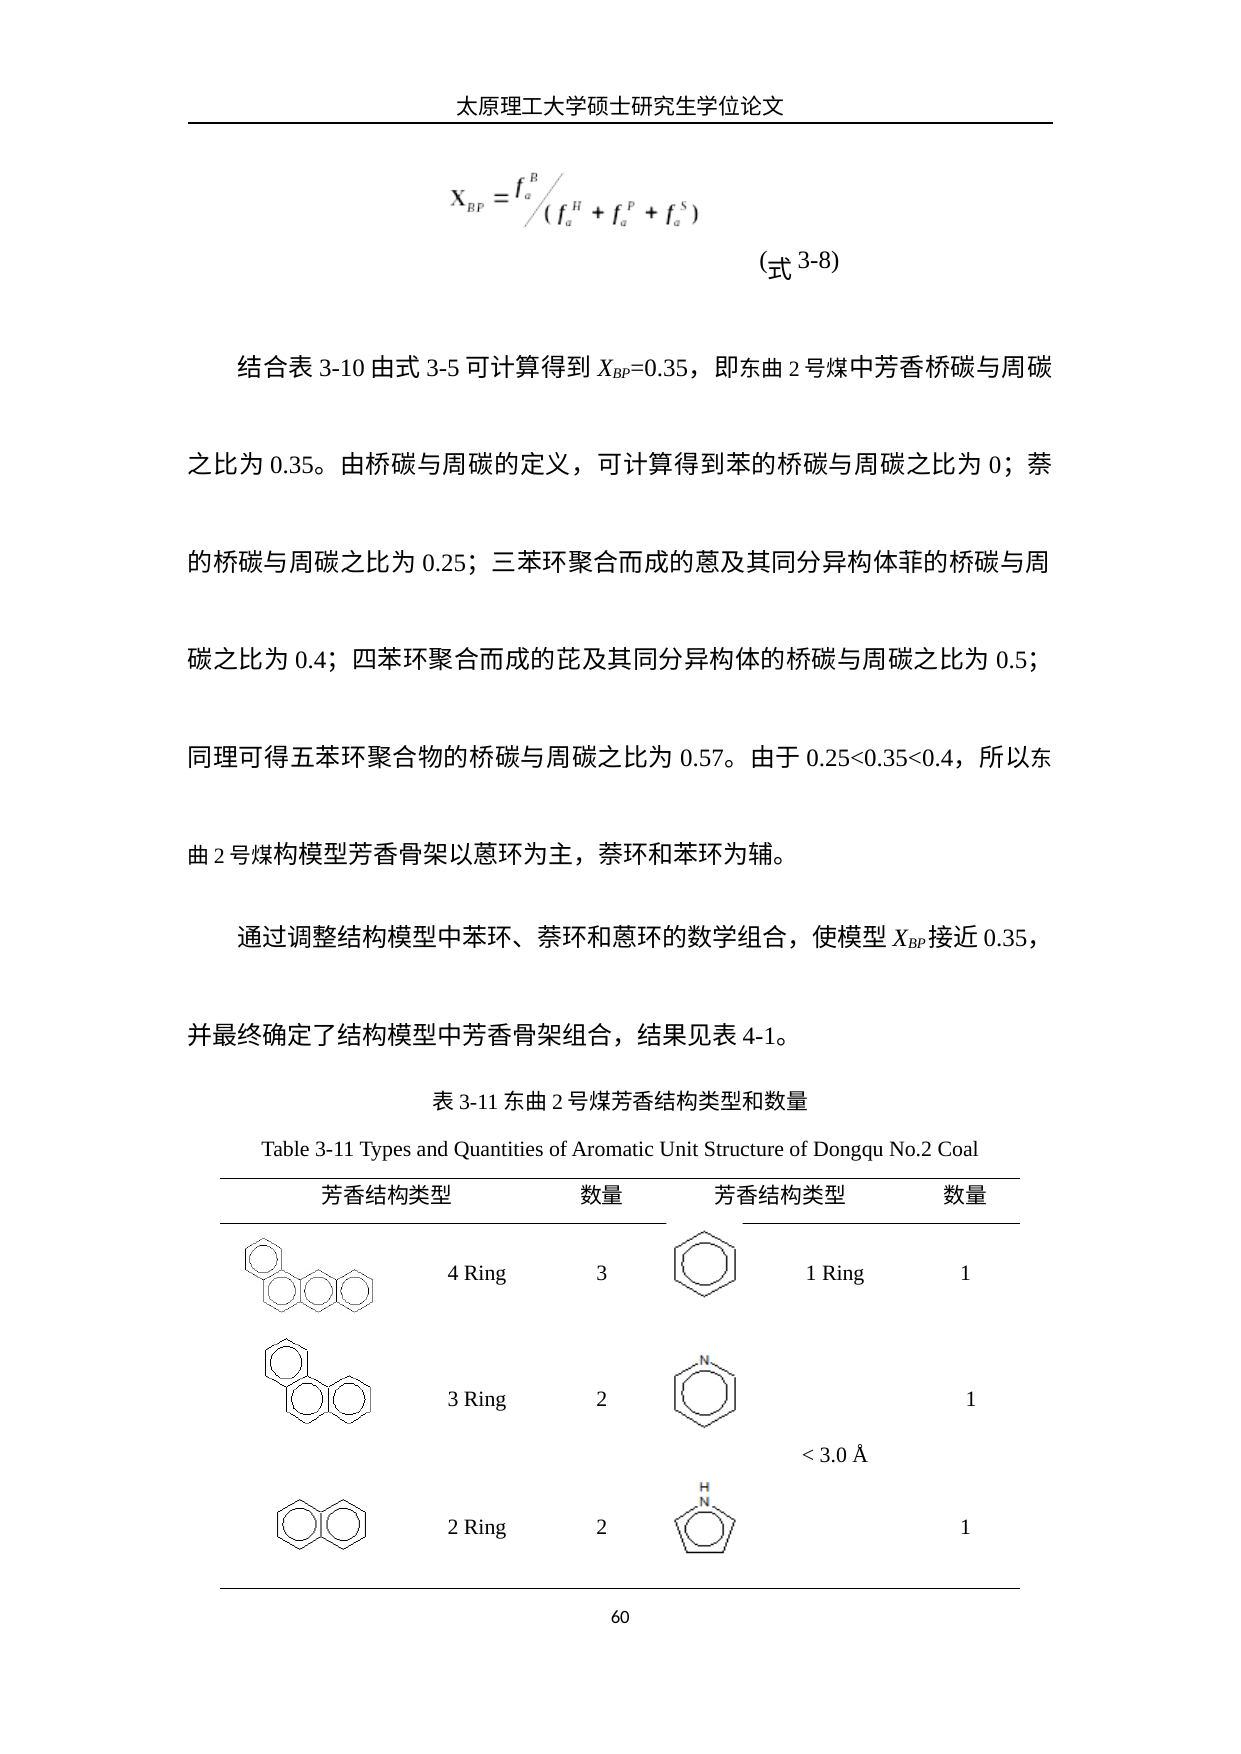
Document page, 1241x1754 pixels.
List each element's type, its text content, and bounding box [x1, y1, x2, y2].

text 结合表3-10由式3-5可计算得到XBP=0.35，即东曲2号煤中芳香桥碳与周碳之比为0.35。由桥碳与周碳的定义，可计算得到苯的桥碳与周碳之比为0；萘的桥碳与周碳之比为0.25；三苯环聚合而成的蒽及其同分异构体菲的桥碳与周碳之比为0.4；四苯环聚合而成的芘及其同分异构体的桥碳与周碳之比为0.5；同理可得五苯环聚合物的桥碳与周碳之比为0.57。由于0.25<0.35<0.4，所以东曲2号煤构模型芳香骨架以蒽环为主，萘环和苯环为辅。 [187, 333, 1053, 885]
picture [236, 1228, 383, 1323]
table_cell 1 [910, 1334, 1020, 1476]
table_cell [220, 1334, 399, 1476]
table_cell [650, 1334, 759, 1476]
table_cell 2 Ring [400, 1476, 554, 1587]
table_header 数量 [554, 1179, 650, 1223]
table_cell [220, 1224, 399, 1334]
table_header 芳香结构类型 [650, 1179, 910, 1223]
table_header 芳香结构类型 [220, 1179, 554, 1223]
table_cell [650, 1476, 759, 1587]
table_cell < 3.0 Å [759, 1334, 910, 1587]
table_cell 1 [910, 1476, 1020, 1587]
text 表3-11 东曲2号煤芳香结构类型和数量 [187, 1084, 1053, 1116]
table_cell [220, 1476, 399, 1587]
picture [666, 1223, 743, 1304]
table_cell [650, 1224, 759, 1334]
table_header 数量 [910, 1179, 1020, 1223]
table_cell 1 [910, 1224, 1020, 1334]
text (式3-8) [187, 162, 1053, 292]
text Table 3-11 Types and Quantities of Aromatic Unit Structure of Dongqu No.2 Coal [187, 1132, 1053, 1165]
table_cell 3 Ring [400, 1334, 554, 1476]
picture [257, 1333, 381, 1435]
table_cell 3 [554, 1224, 650, 1334]
table_cell 2 [554, 1334, 650, 1476]
picture [666, 1350, 743, 1435]
table_cell 2 [554, 1476, 650, 1587]
picture [271, 1493, 371, 1555]
picture [666, 1477, 743, 1560]
table_cell 4 Ring [400, 1224, 554, 1334]
table_cell 1 Ring [759, 1224, 910, 1334]
text 通过调整结构模型中苯环、萘环和蒽环的数学组合，使模型XBP接近0.35，并最终确定了结构模型中芳香骨架组合，结果见表4-1。 [187, 903, 1053, 1066]
